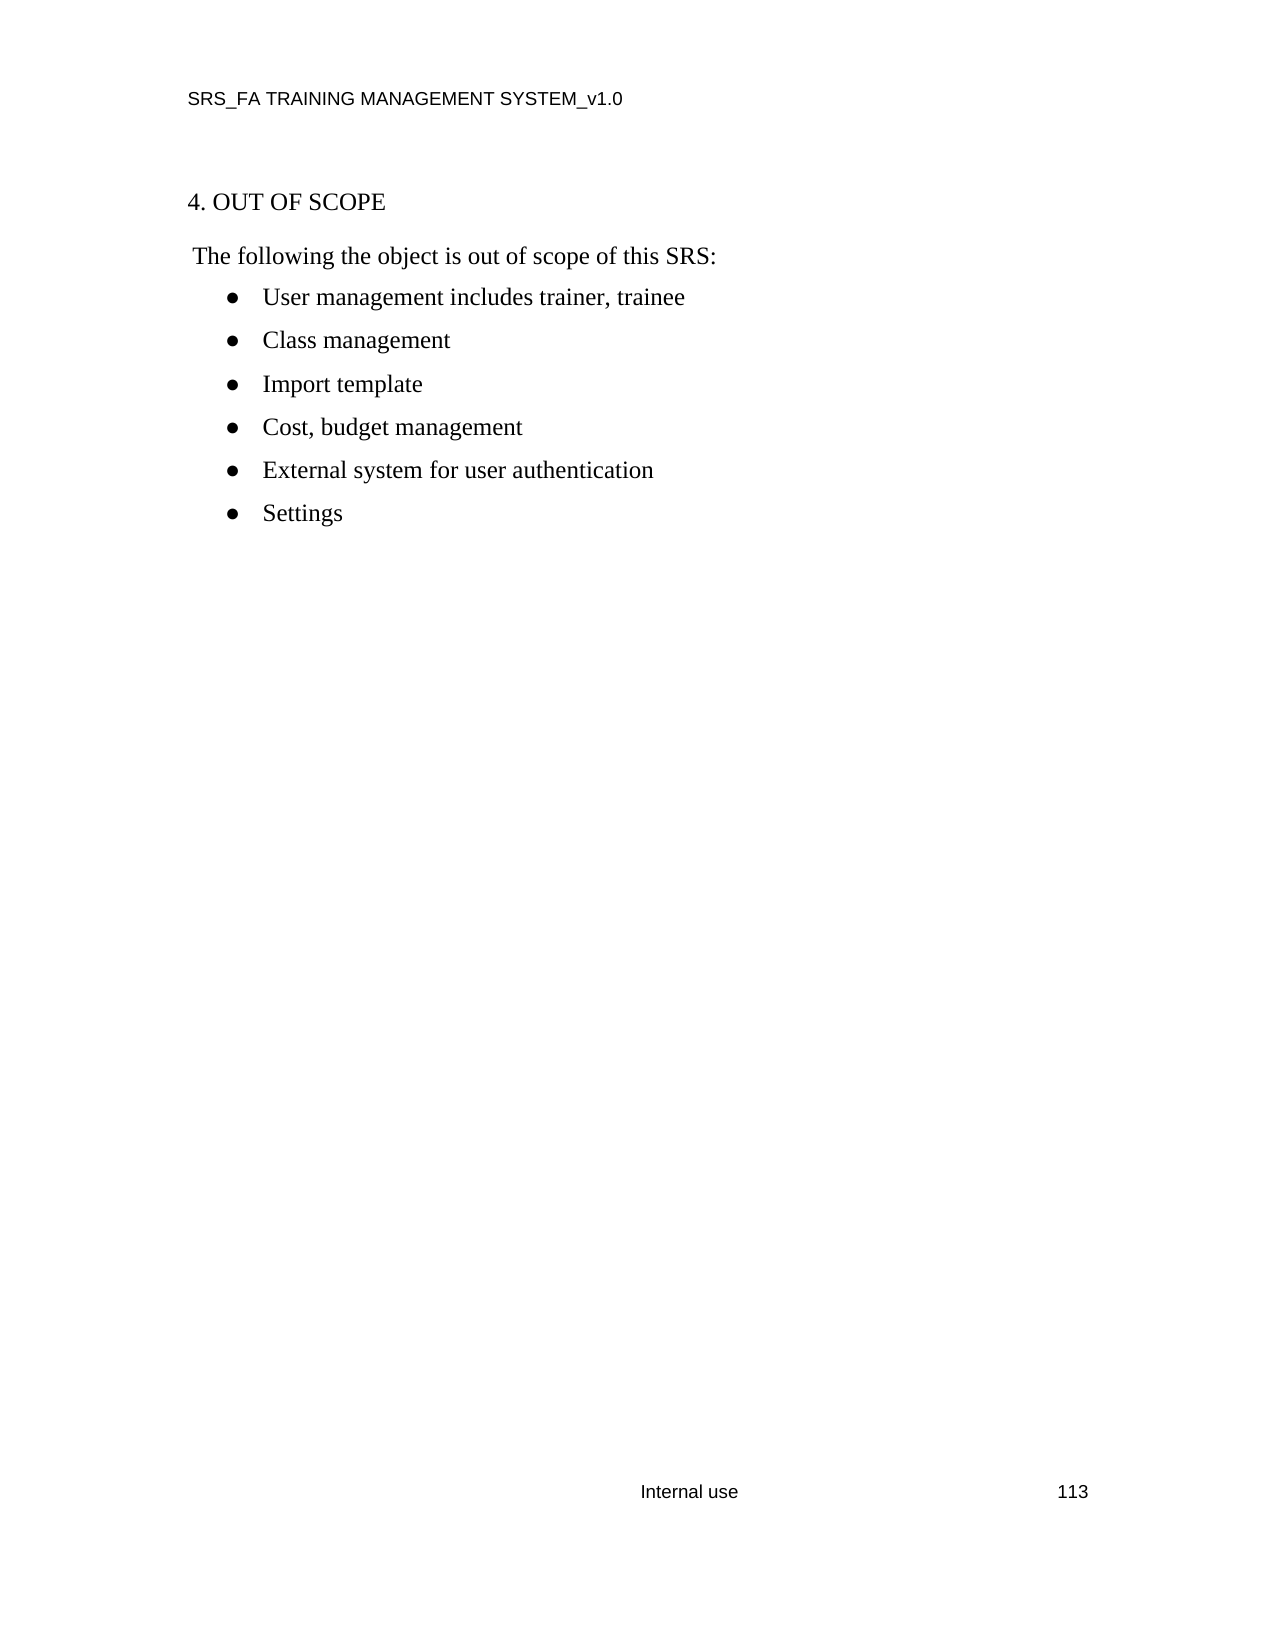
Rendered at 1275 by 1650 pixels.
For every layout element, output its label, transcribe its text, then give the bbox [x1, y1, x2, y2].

list User management includes trainer, trainee [225, 282, 1078, 311]
list Import template [225, 369, 1078, 397]
text The following the object is out of scope of this SRS: [190, 241, 1078, 270]
subtitle 4. OUT OF SCOPE [187, 187, 1078, 216]
list Class management [225, 326, 1078, 354]
list Cost, budget management [225, 412, 1078, 441]
list External system for user authentication [225, 455, 1078, 484]
list Settings [225, 498, 1078, 527]
